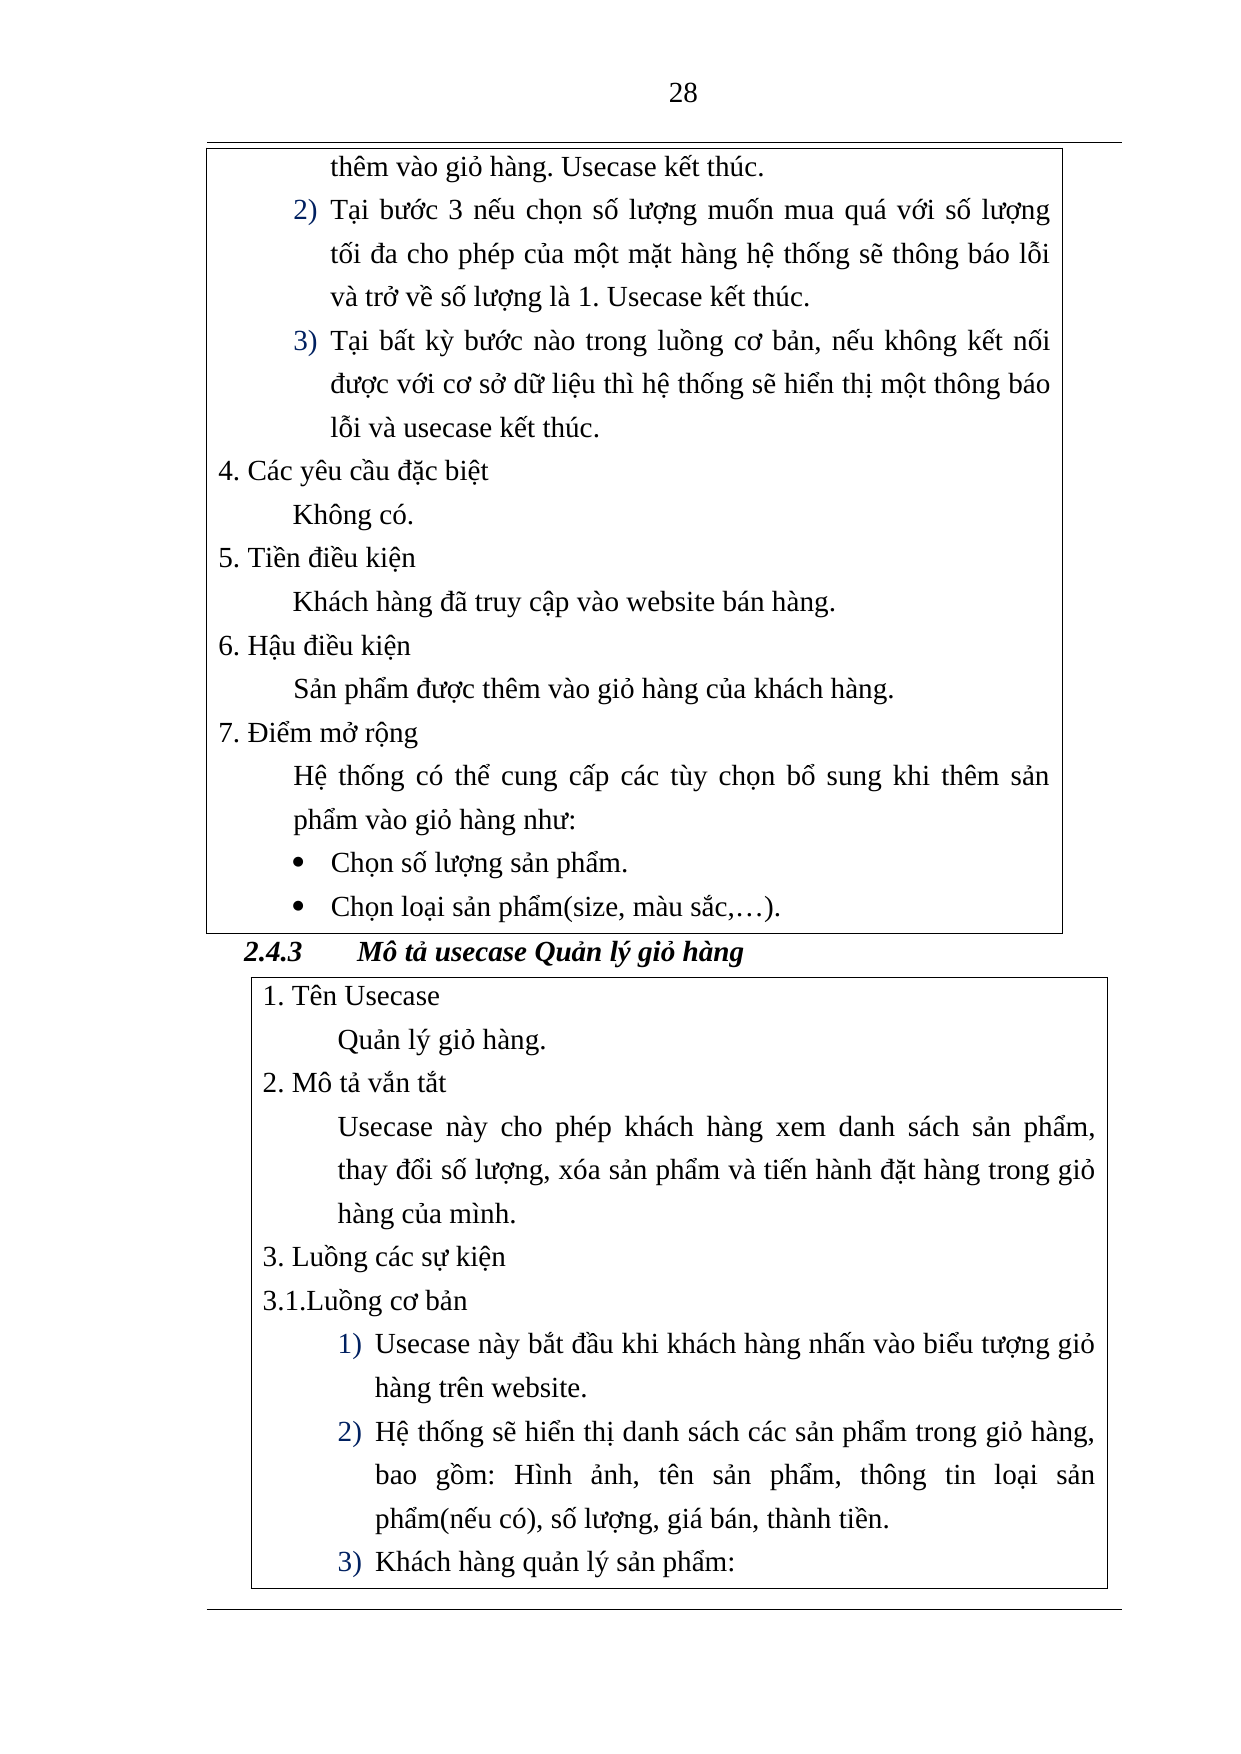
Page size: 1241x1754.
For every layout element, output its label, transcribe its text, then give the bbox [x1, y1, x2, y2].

subtitle Mô tả usecase Quản lý giỏ hàng [207, 934, 1122, 967]
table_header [207, 149, 1062, 933]
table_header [252, 978, 1107, 1588]
